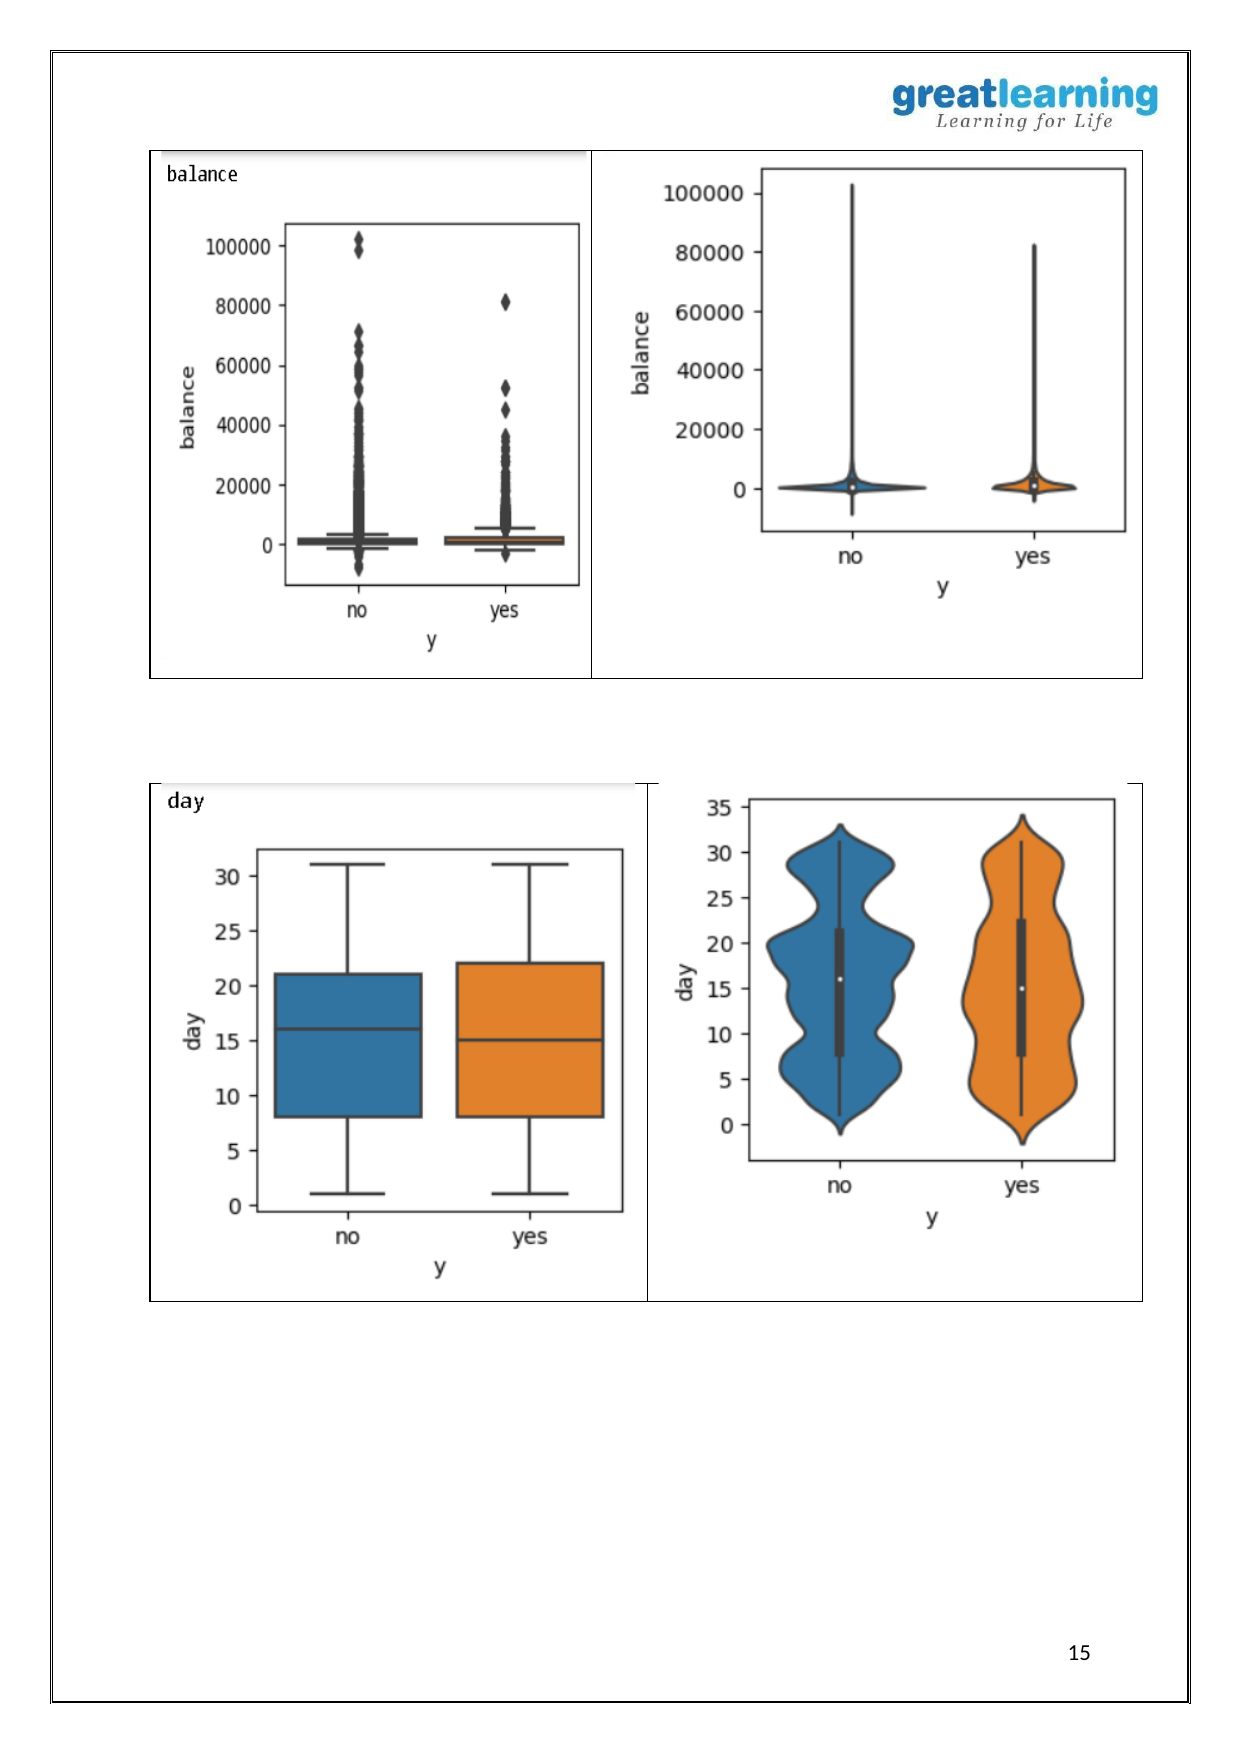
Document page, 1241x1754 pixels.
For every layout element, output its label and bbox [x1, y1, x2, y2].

picture [887, 72, 1161, 139]
table_header [592, 151, 1142, 678]
picture [658, 783, 1128, 1243]
table_header [648, 784, 1142, 1301]
picture [603, 151, 1139, 604]
table_header [151, 784, 647, 1301]
picture [161, 151, 587, 660]
picture [161, 783, 636, 1283]
table_header [151, 151, 591, 678]
